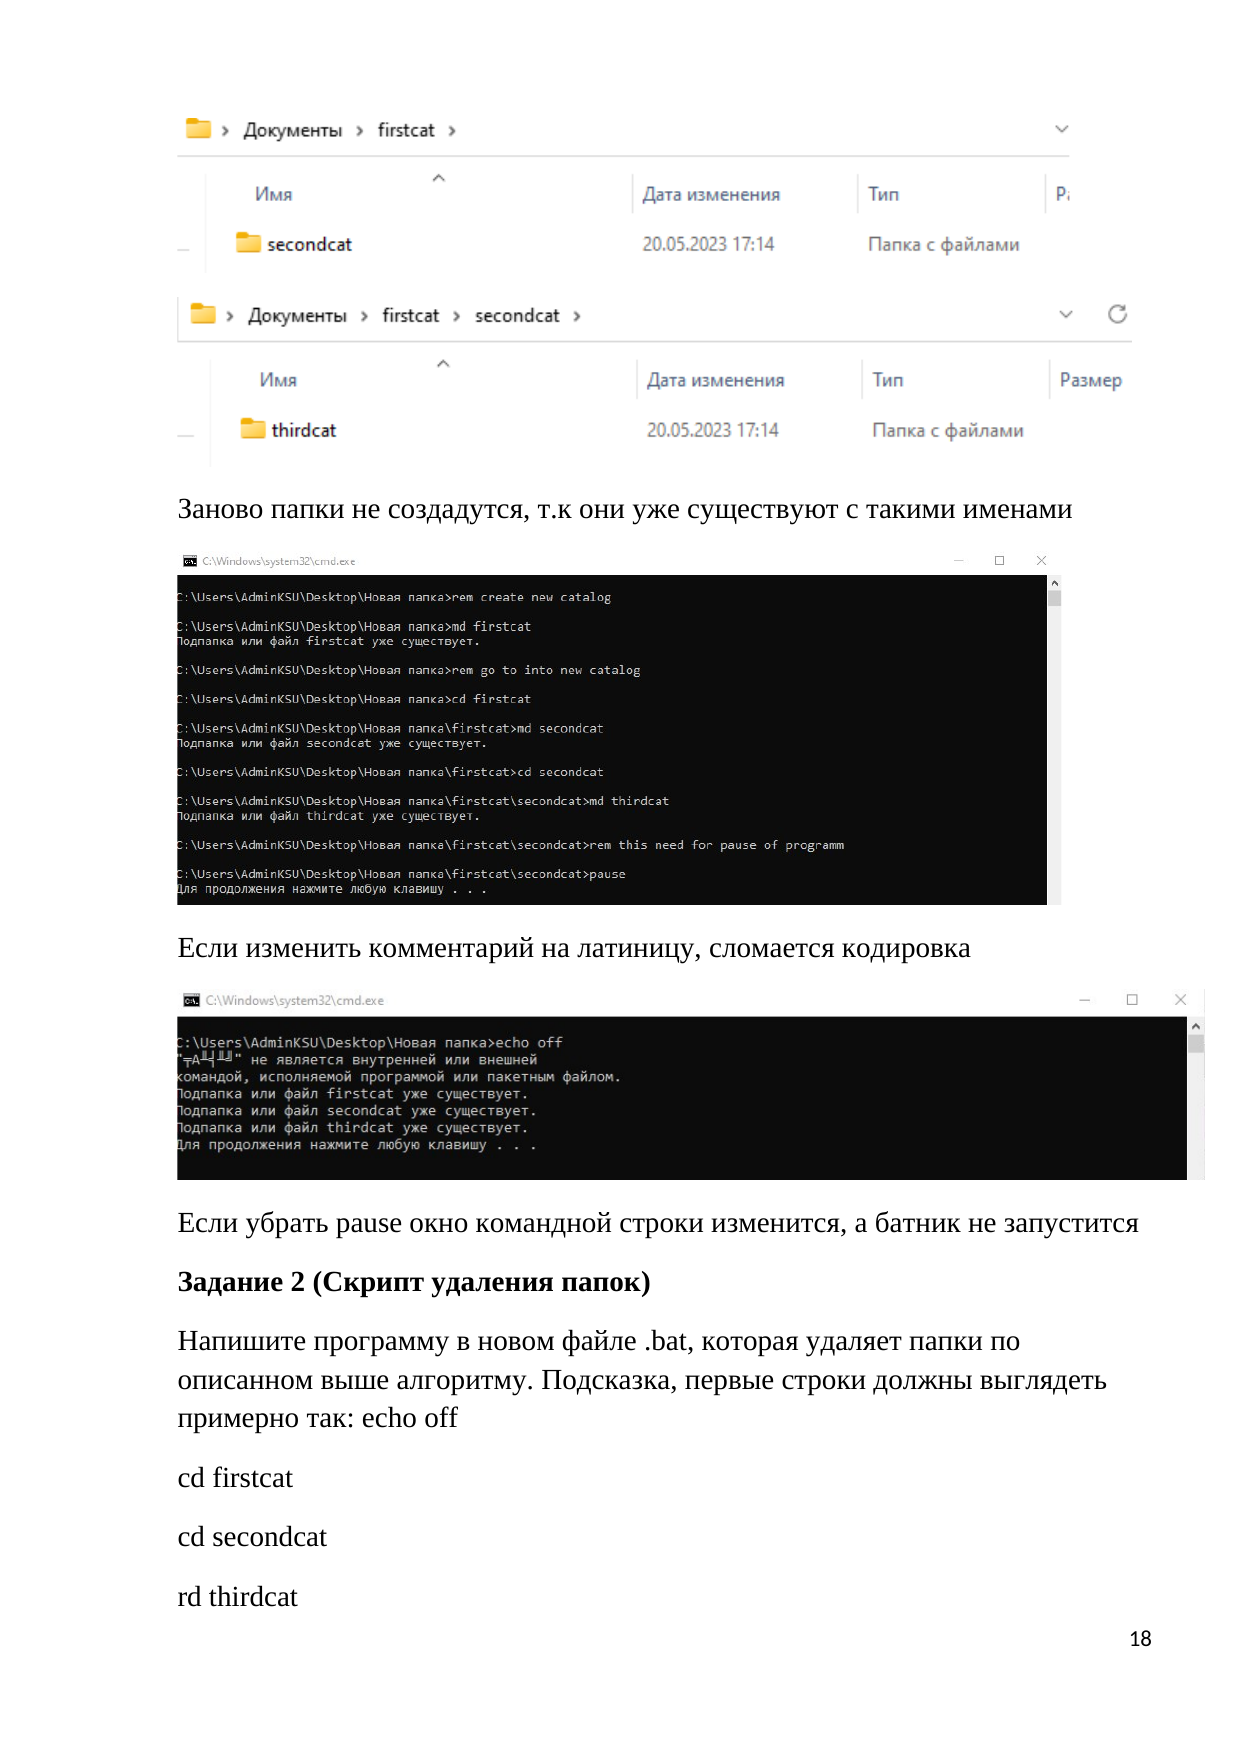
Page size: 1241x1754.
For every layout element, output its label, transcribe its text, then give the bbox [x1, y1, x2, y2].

picture [177, 989, 1205, 1180]
text Напишите программу в новом файле .bat, которая удаляет папки по описанном выше алгоритму. Подсказка, первые строки должны выглядеть примерно так: echo off [177, 1323, 1152, 1434]
text cd secondcat [177, 1519, 1152, 1553]
text rd thirdcat [177, 1579, 1152, 1612]
text Задание 2 (Скрипт удаления папок) [177, 1264, 1152, 1298]
picture [177, 297, 1132, 467]
picture [177, 551, 1062, 905]
picture [177, 118, 1070, 273]
text Если убрать pause окно командной строки изменится, а батник не запустится [177, 1205, 1152, 1238]
text Если изменить комментарий на латиницу, сломается кодировка [177, 930, 1152, 963]
text Заново папки не создадутся, т.к они уже существуют с такими именами [177, 492, 1152, 525]
text cd firstcat [177, 1460, 1152, 1493]
